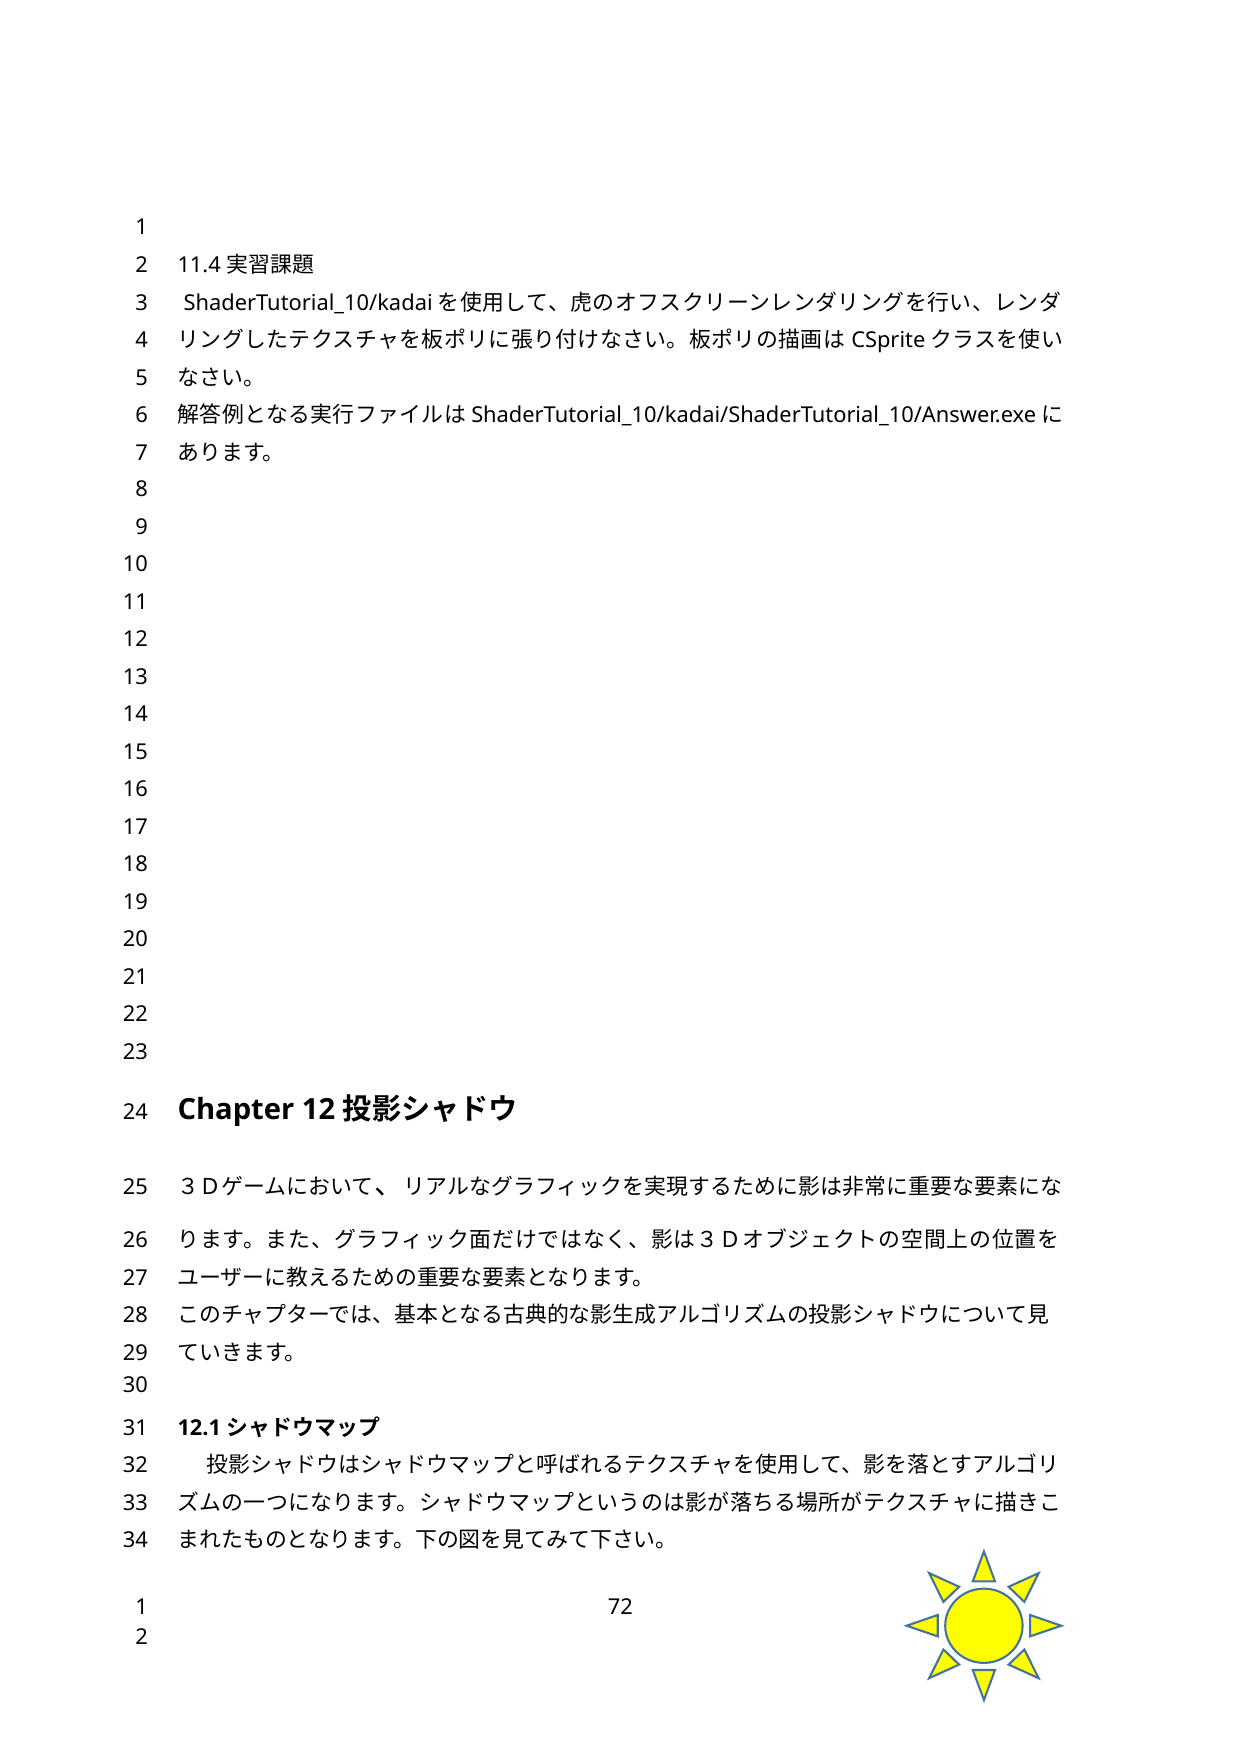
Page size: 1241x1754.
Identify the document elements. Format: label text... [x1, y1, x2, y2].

text ShaderTutorial_10/kadaiを使用して、虎のオフスクリーンレンダリングを行い、レンダリングしたテクスチャを板ポリに張り付けなさい。板ポリの描画はCSpriteクラスを使いなさい。 [177, 282, 1063, 394]
text 12.1 シャドウマップ [177, 1407, 1063, 1444]
text ３Ｄゲームにおいて、リアルなグラフィックを実現するために影は非常に重要な要素になります。また、グラフィック面だけではなく、影は３Ｄオブジェクトの空間上の位置をユーザーに教えるための重要な要素となります。 [177, 1144, 1063, 1294]
text このチャプターでは、基本となる古典的な影生成アルゴリズムの投影シャドウについて見ていきます。 [177, 1294, 1063, 1369]
text 11.4 実習課題 [177, 244, 1063, 282]
text 解答例となる実行ファイルはShaderTutorial_10/kadai/ShaderTutorial_10/Answer.exeにあります。 [177, 394, 1063, 469]
text Chapter 12 投影シャドウ [177, 1069, 1063, 1144]
text 投影シャドウはシャドウマップと呼ばれるテクスチャを使用して、影を落とすアルゴリズムの一つになります。シャドウマップというのは影が落ちる場所がテクスチャに描きこまれたものとなります。下の図を見てみて下さい。 [177, 1444, 1063, 1557]
